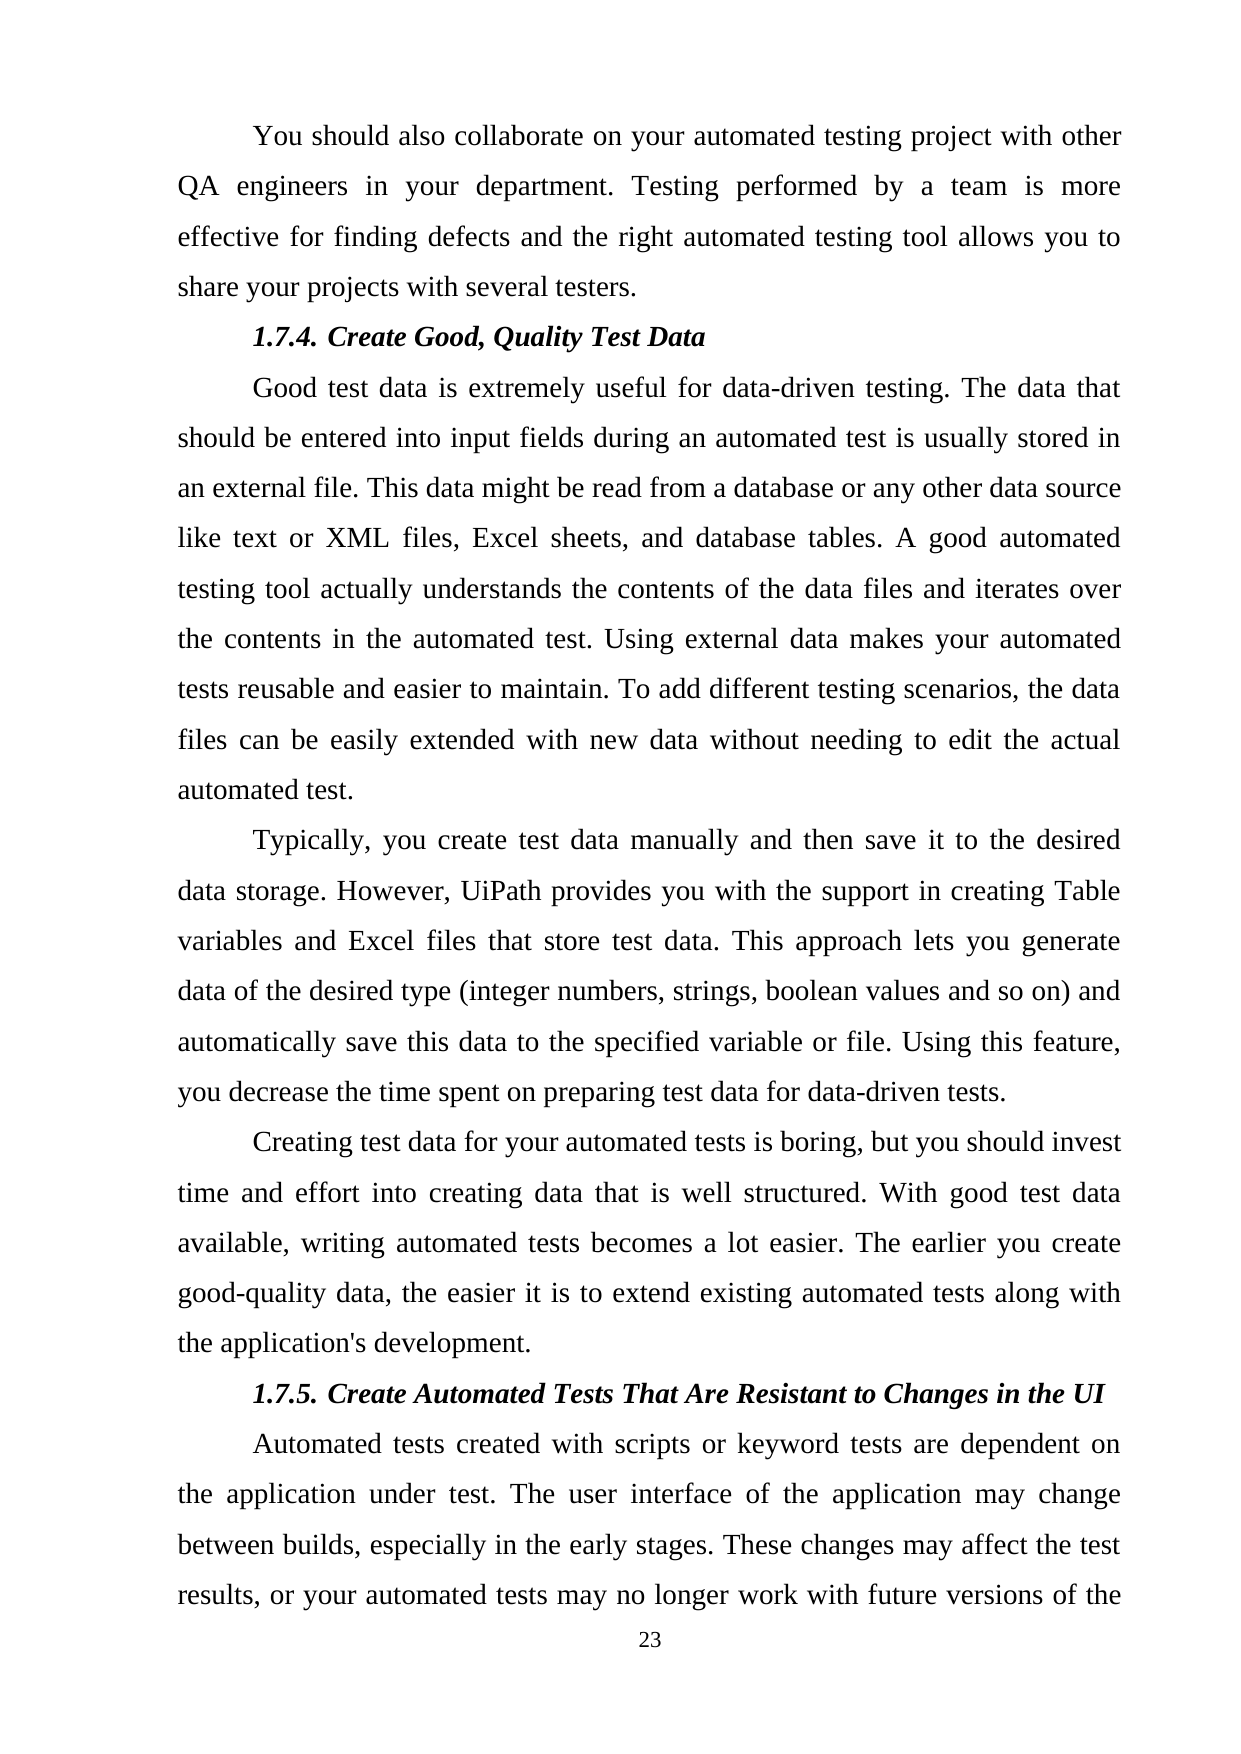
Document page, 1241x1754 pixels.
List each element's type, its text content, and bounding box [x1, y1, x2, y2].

subtitle Create Good, Quality Test Data [252, 319, 1122, 353]
text Good test data is extremely useful for data-driven testing. The data that should be entered into input fields during an automated test is usually stored in an external file. This data might be read from a database or any other data source like text or XML files, Excel sheets, and database tables. A good automated testing tool actually understands the contents of the data files and iterates over the contents in the automated test. Using external data makes your automated tests reusable and easier to maintain. To add different testing scenarios, the data files can be easily extended with new data without needing to edit the actual automated test. [177, 370, 1122, 806]
text Typically, you create test data manually and then save it to the desired data storage. However, UiPath provides you with the support in creating Table variables and Excel files that store test data. This approach lets you generate data of the desired type (integer numbers, strings, boolean values and so on) and automatically save this data to the specified variable or file. Using this feature, you decrease the time spent on preparing test data for data-driven tests. [177, 822, 1122, 1108]
subtitle Create Automated Tests That Are Resistant to Changes in the UI [252, 1376, 1122, 1409]
text Creating test data for your automated tests is boring, but you should invest time and effort into creating data that is well structured. With good test data available, writing automated tests becomes a lot easier. The earlier you create good-quality data, the easier it is to extend existing automated tests along with the application's development. [177, 1124, 1122, 1359]
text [177, 1426, 1122, 1611]
text You should also collaborate on your automated testing project with other QA engineers in your department. Testing performed by a team is more effective for finding defects and the right automated testing tool allows you to share your projects with several testers. [177, 118, 1122, 303]
